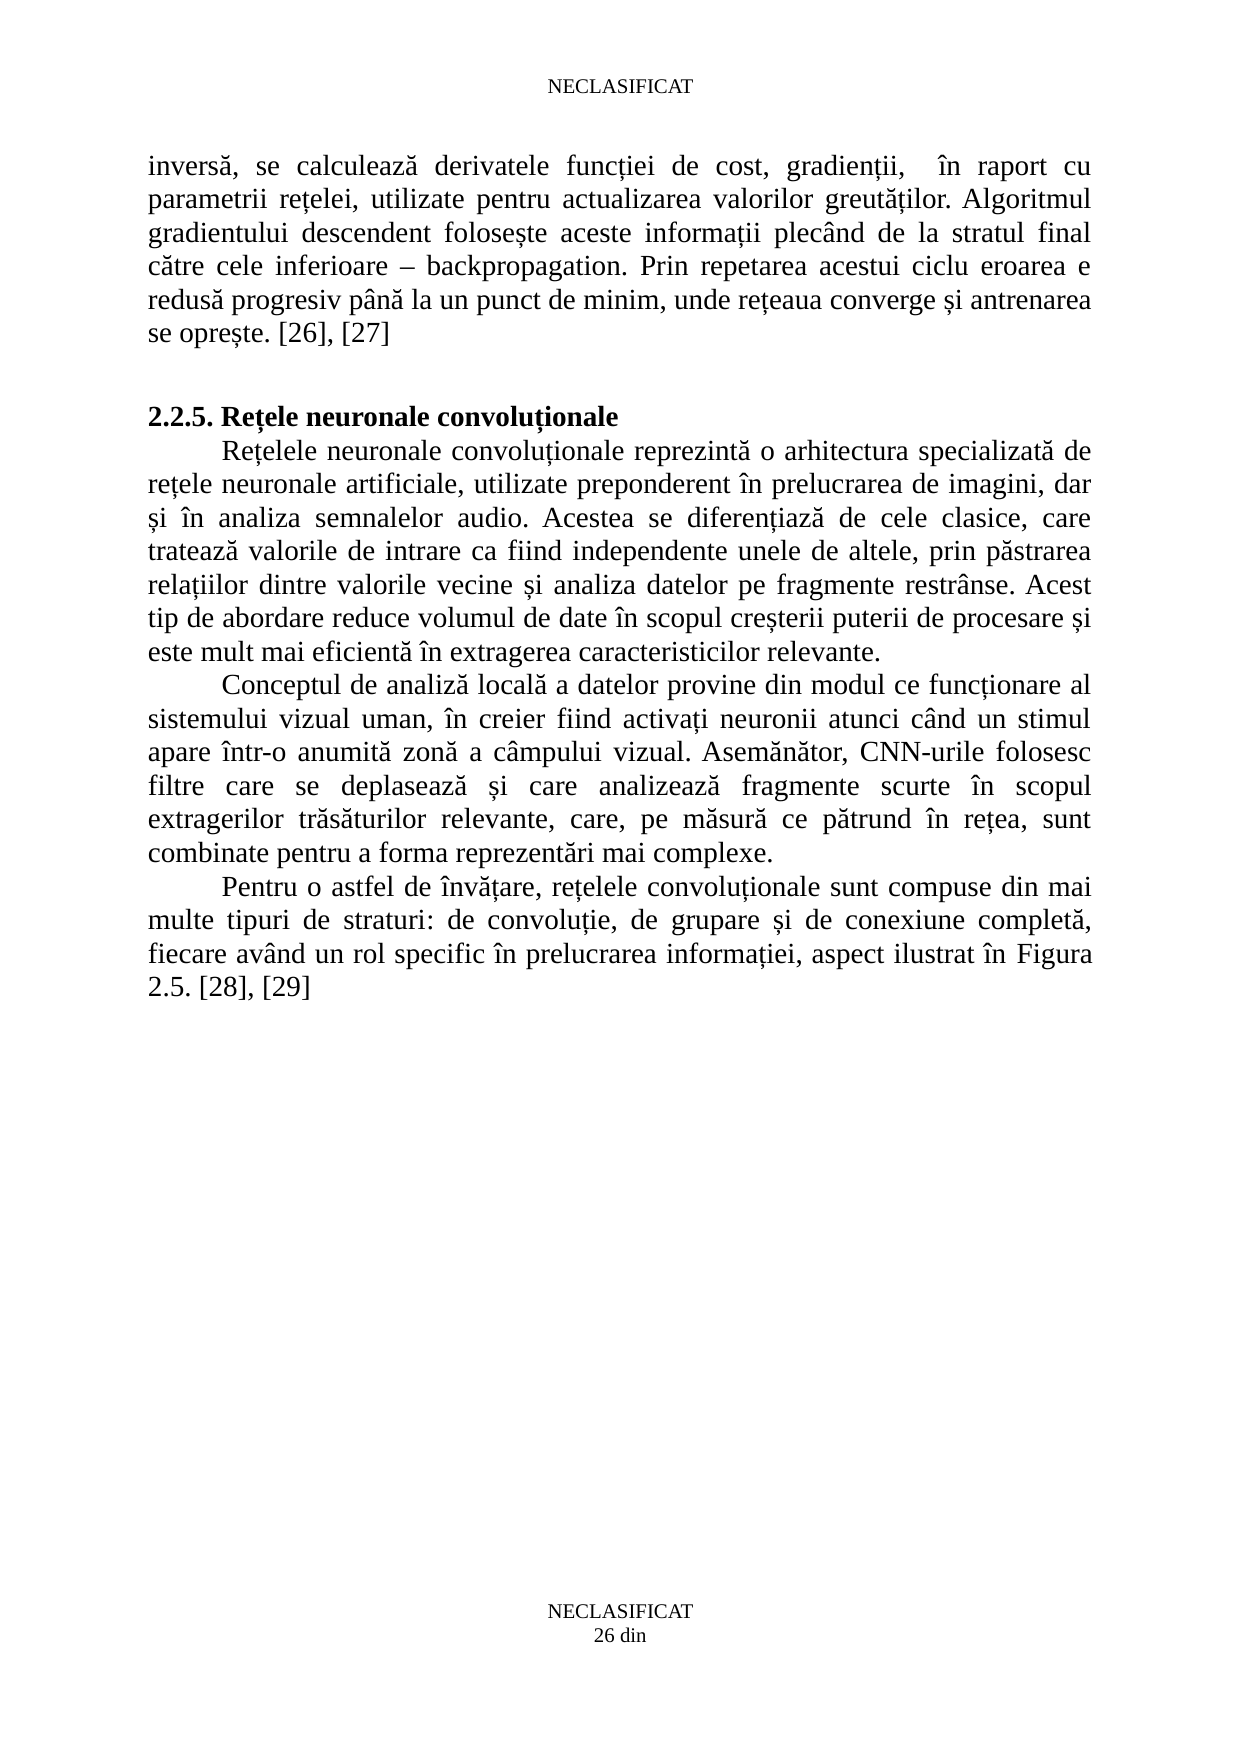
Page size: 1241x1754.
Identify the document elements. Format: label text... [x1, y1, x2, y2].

text Rețelele neuronale convoluționale reprezintă o arhitectura specializată de rețele neuronale artificiale, utilizate preponderent în prelucrarea de imagini, dar și în analiza semnalelor audio. Acestea se diferențiază de cele clasice, care tratează valorile de intrare ca fiind independente unele de altele, prin păstrarea relațiilor dintre valorile vecine și analiza datelor pe fragmente restrânse. Acest tip de abordare reduce volumul de date în scopul creșterii puterii de procesare și este mult mai eficientă în extragerea caracteristicilor relevante. [148, 433, 1092, 667]
text Conceptul de analiză locală a datelor provine din modul ce funcționare al sistemului vizual uman, în creier fiind activați neuronii atunci când un stimul apare într-o anumită zonă a câmpului vizual. Asemănător, CNN-urile folosesc filtre care se deplasează și care analizează fragmente scurte în scopul extragerilor trăsăturilor relevante, care, pe măsură ce pătrund în rețea, sunt combinate pentru a forma reprezentări mai complexe. [148, 667, 1092, 869]
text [148, 148, 1092, 349]
text Pentru o astfel de învățare, rețelele convoluționale sunt compuse din mai multe tipuri de straturi: de convoluție, de grupare și de conexiune completă, fiecare având un rol specific în prelucrarea informației, aspect ilustrat în Figura 2.5. [28], [29] [148, 869, 1092, 1003]
subtitle Rețele neuronale convoluționale [148, 399, 1092, 433]
